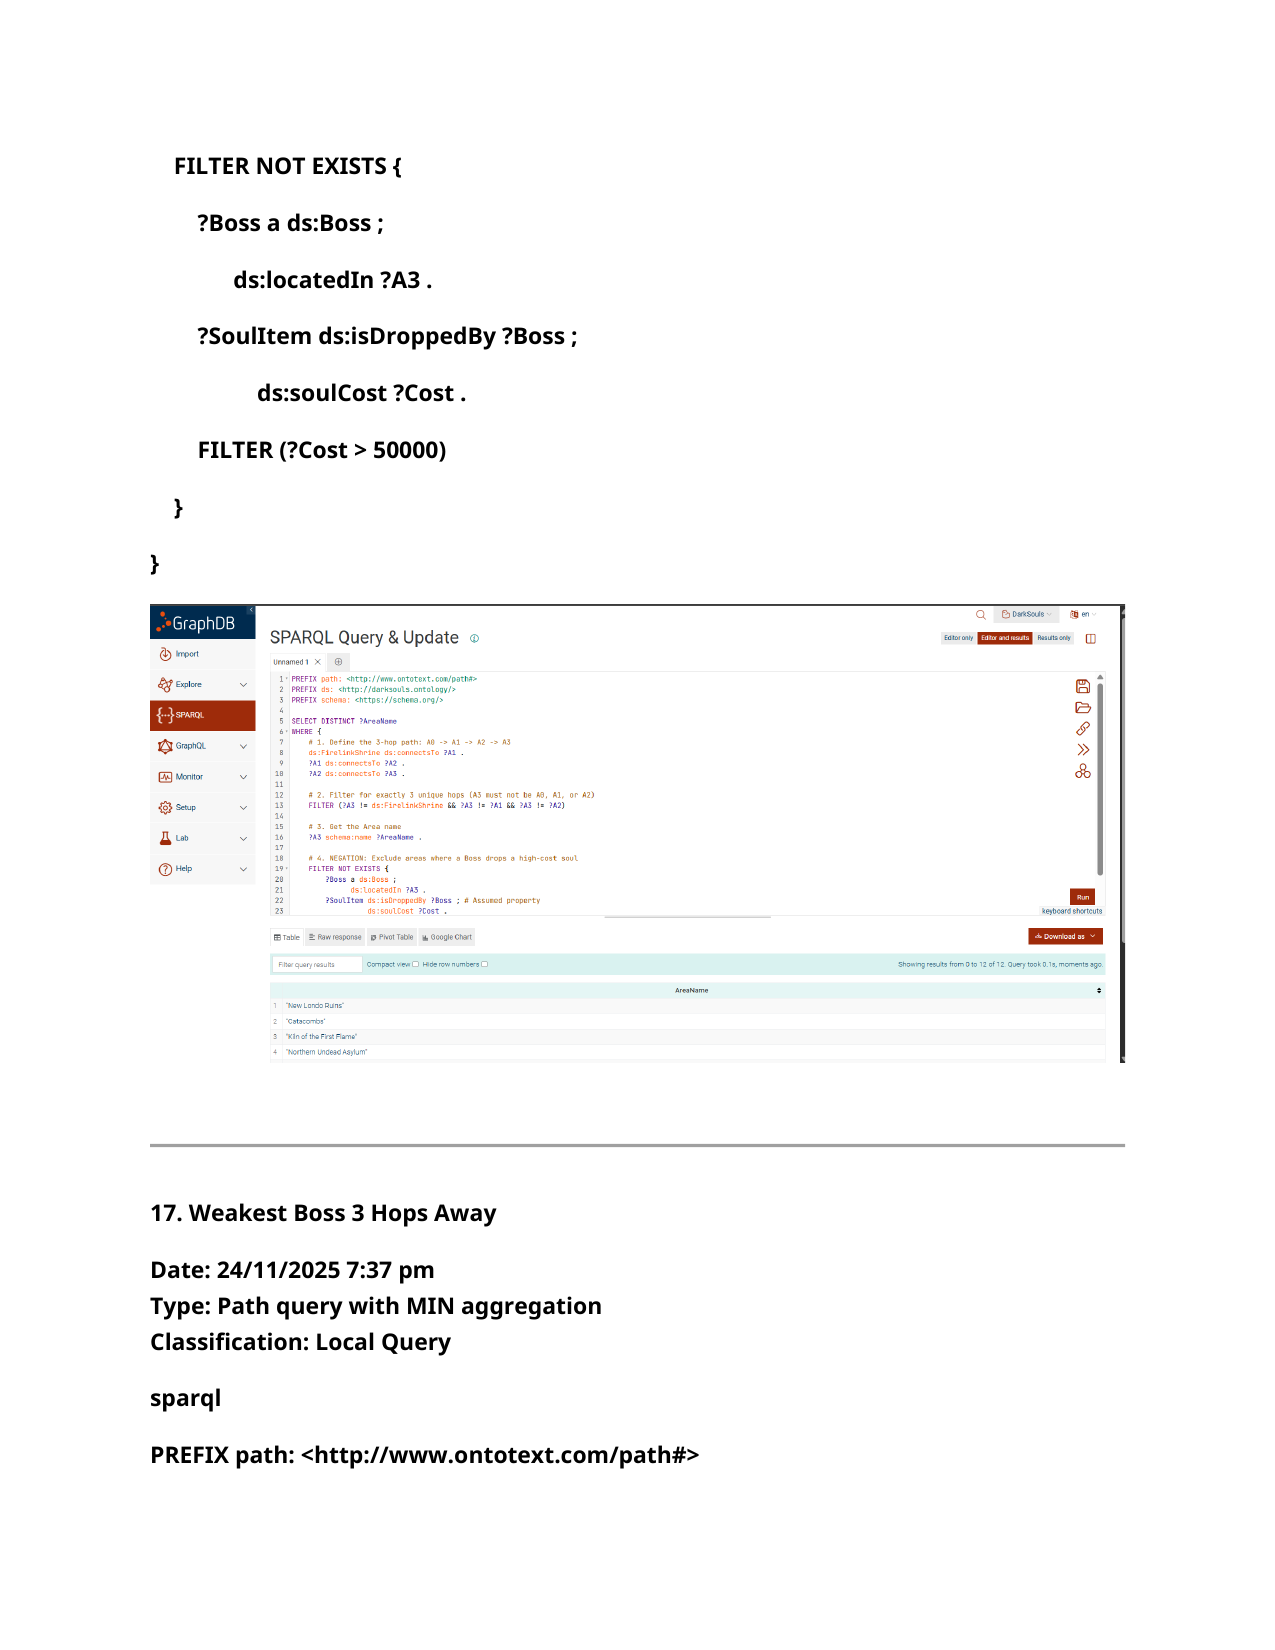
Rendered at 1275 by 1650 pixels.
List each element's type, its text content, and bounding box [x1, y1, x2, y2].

text ds:soulCost ?Cost . [150, 377, 1125, 408]
text Date: 24/11/2025 7:37 pm Type: Path query with MIN aggregation Classification: Local Query [150, 1254, 1125, 1357]
text } [150, 491, 1125, 522]
text sparql [150, 1382, 1125, 1414]
text ds:locatedIn ?A3 . [150, 263, 1125, 295]
text FILTER (?Cost > 50000) [150, 434, 1125, 465]
text 17. Weakest Boss 3 Hops Away [150, 1197, 1125, 1228]
text PREFIX path: <http://www.ontotext.com/path#> [150, 1439, 1125, 1470]
text ?SoulItem ds:isDroppedBy ?Boss ; [150, 320, 1125, 352]
text ?Boss a ds:Boss ; [150, 207, 1125, 238]
text FILTER NOT EXISTS { [150, 150, 1125, 181]
picture [150, 604, 1125, 1063]
text } [150, 547, 1125, 579]
